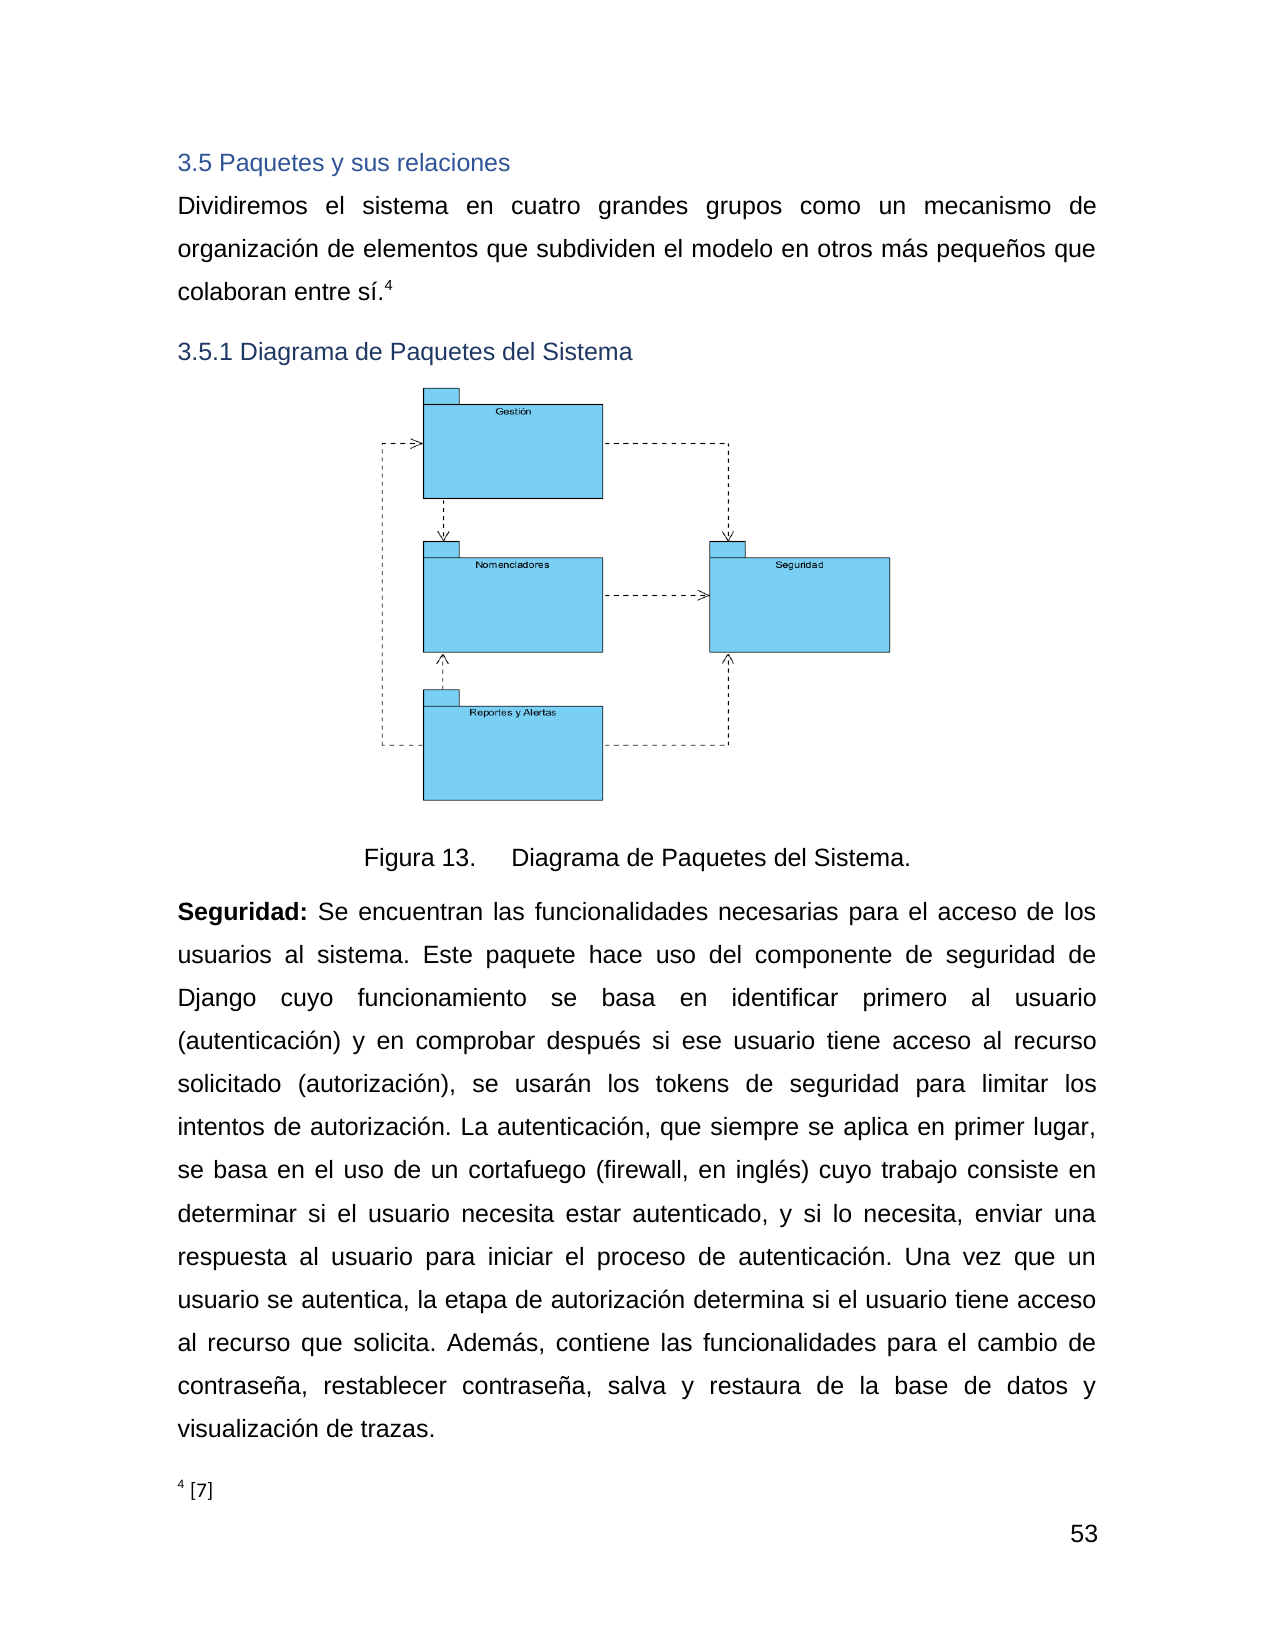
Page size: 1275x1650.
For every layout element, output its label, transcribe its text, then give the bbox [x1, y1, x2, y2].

subtitle 3.5 Paquetes y sus relaciones [177, 148, 1098, 176]
picture [369, 380, 905, 812]
text Dividiremos el sistema en cuatro grandes grupos como un mecanismo de organización de elementos que subdividen el modelo en otros más pequeños que colaboran entre sí. [177, 191, 1098, 306]
text Seguridad: Se encuentran las funcionalidades necesarias para el acceso de los usuarios al sistema. Este paquete hace uso del componente de seguridad de Django cuyo funcionamiento se basa en identificar primero al usuario (autenticación) y en comprobar después si ese usuario tiene acceso al recurso solicitado (autorización), se usarán los tokens de seguridad para limitar los intentos de autorización. La autenticación, que siempre se aplica en primer lugar, se basa en el uso de un cortafuego (firewall, en inglés) cuyo trabajo consiste en determinar si el usuario necesita estar autenticado, y si lo necesita, enviar una respuesta al usuario para iniciar el proceso de autenticación. Una vez que un usuario se autentica, la etapa de autorización determina si el usuario tiene acceso al recurso que solicita. Además, contiene las funcionalidades para el cambio de contraseña, restablecer contraseña, salva y restaura de la base de datos y visualización de trazas. [177, 897, 1098, 1443]
text Diagrama de Paquetes del Sistema. [177, 843, 1098, 872]
subtitle 3.5.1 Diagrama de Paquetes del Sistema [177, 337, 1098, 366]
